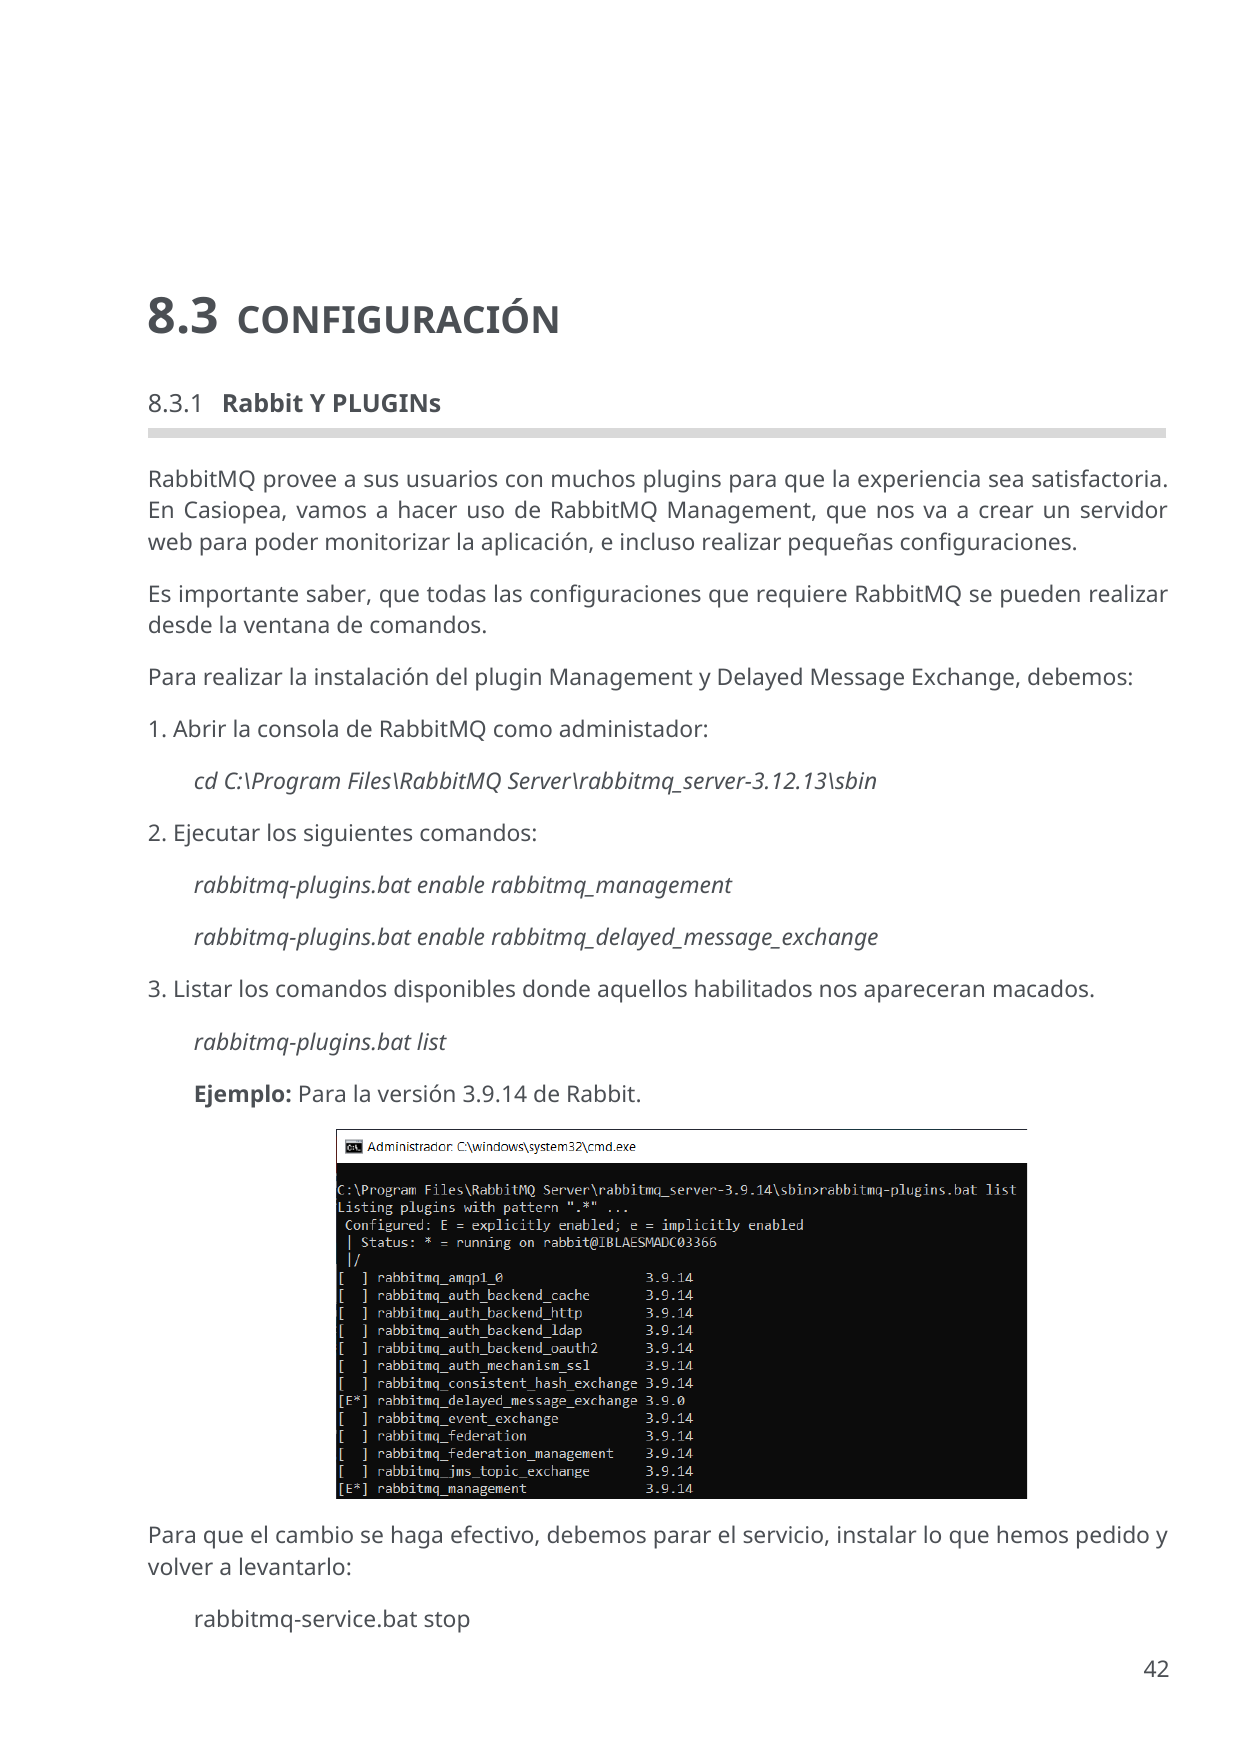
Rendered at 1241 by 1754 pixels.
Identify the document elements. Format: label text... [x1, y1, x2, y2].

subtitle Configuración [148, 281, 1167, 349]
text Ejemplo: Para la versión 3.9.14 de Rabbit. [194, 1077, 1169, 1109]
text 3. Listar los comandos disponibles donde aquellos habilitados nos apareceran macados. [148, 973, 1169, 1004]
subtitle Rabbit Y PLUGINs [148, 386, 1166, 428]
text RabbitMQ provee a sus usuarios con muchos plugins para que la experiencia sea satisfactoria. En Casiopea, vamos a hacer uso de RabbitMQ Management, que nos va a crear un servidor web para poder monitorizar la aplicación, e incluso realizar pequeñas configuraciones. [148, 463, 1169, 557]
text 2. Ejecutar los siguientes comandos: [148, 817, 1169, 848]
text cd C:\Program Files\RabbitMQ Server\rabbitmq_server-3.12.13\sbin [148, 765, 1169, 796]
text 1. Abrir la consola de RabbitMQ como administador: [148, 713, 1169, 744]
text Para que el cambio se haga efectivo, debemos parar el servicio, instalar lo que hemos pedido y volver a levantarlo: [148, 1519, 1169, 1582]
text rabbitmq-plugins.bat list [194, 1025, 1169, 1057]
text Para realizar la instalación del plugin Management y Delayed Message Exchange, debemos: [148, 661, 1169, 692]
text rabbitmq-plugins.bat enable rabbitmq_delayed_message_exchange [194, 921, 1169, 952]
text Es importante saber, que todas las configuraciones que requiere RabbitMQ se pueden realizar desde la ventana de comandos. [148, 577, 1169, 640]
text rabbitmq-service.bat stop [148, 1602, 1169, 1634]
text rabbitmq-plugins.bat enable rabbitmq_management [194, 869, 1169, 900]
